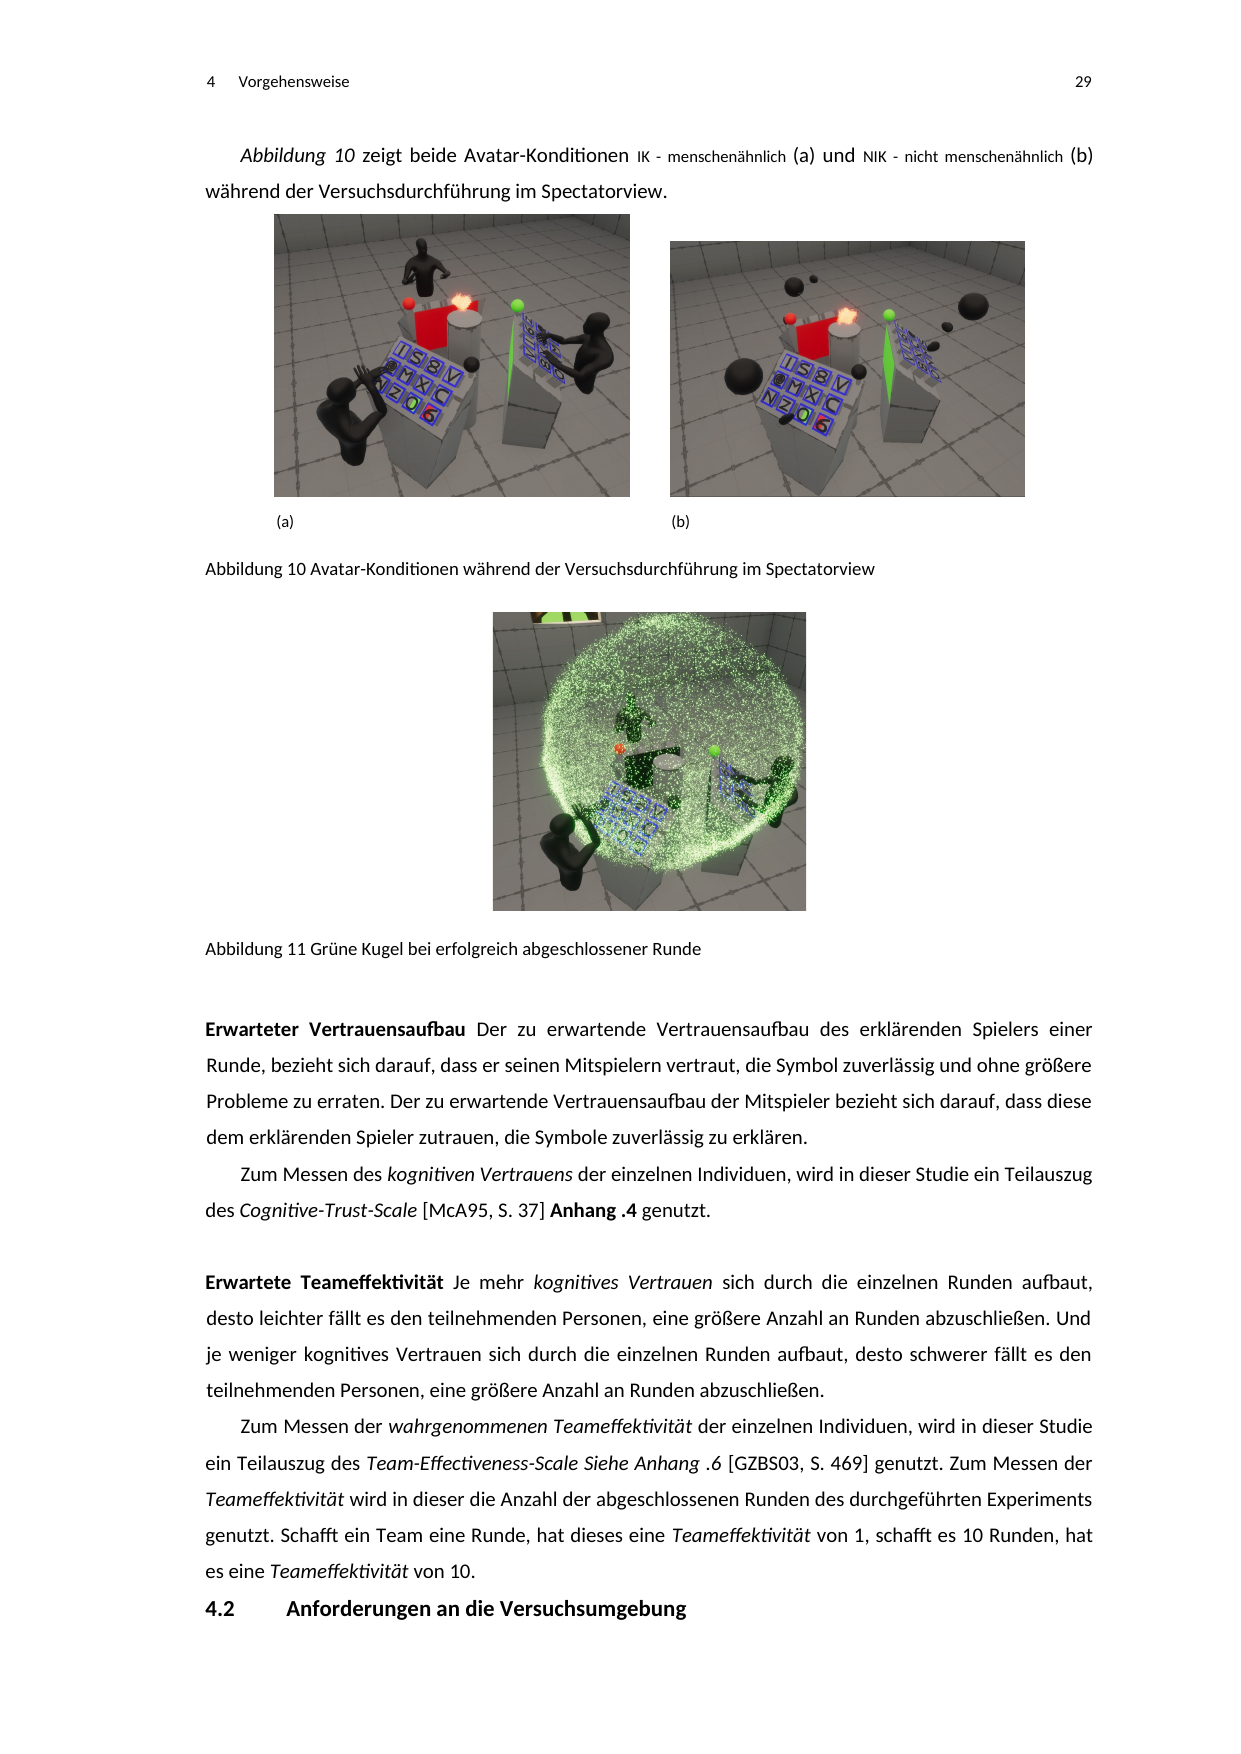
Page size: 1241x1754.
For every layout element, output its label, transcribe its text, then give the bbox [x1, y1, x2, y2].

text Erwartete Teameffektivität Je mehr kognitives Vertrauen sich durch die einzelnen Runden aufbaut, desto leichter fällt es den teilnehmenden Personen, eine größere Anzahl an Runden abzuschließen. Und je weniger kognitives Vertrauen sich durch die einzelnen Runden aufbaut, desto schwerer fällt es den teilnehmenden Personen, eine größere Anzahl an Runden abzuschließen. [205, 1269, 1093, 1402]
text (a) (b) [207, 511, 1133, 532]
text Abbildung 10 zeigt beide Avatar-Konditionen IK - menschenähnlich (a) und NIK - nicht menschenähnlich (b) während der Versuchsdurchführung im Spectatorview. [205, 142, 1093, 203]
text Abbildung 11 Grüne Kugel bei erfolgreich abgeschlossener Runde [205, 937, 1035, 960]
picture [492, 612, 807, 911]
text 4.2 Anforderungen an die Versuchsumgebung [205, 1594, 1133, 1622]
picture [274, 214, 630, 497]
text Abbildung 10 Avatar-Konditionen während der Versuchsdurchführung im Spectatorview [205, 557, 1035, 580]
picture [670, 241, 1025, 497]
text Zum Messen der wahrgenommenen Teameffektivität der einzelnen Individuen, wird in dieser Studie ein Teilauszug des Team-Effectiveness-Scale Siehe Anhang .6 [GZBS03, S. 469] genutzt. Zum Messen der Teameffektivität wird in dieser die Anzahl der abgeschlossenen Runden des durchgeführten Experiments genutzt. Schafft ein Team eine Runde, hat dieses eine Teameffektivität von 1, schafft es 10 Runden, hat es eine Teameffektivität von 10. [205, 1414, 1093, 1583]
text Erwarteter Vertrauensaufbau Der zu erwartende Vertrauensaufbau des erklärenden Spielers einer Runde, bezieht sich darauf, dass er seinen Mitspielern vertraut, die Symbol zuverlässig und ohne größere Probleme zu erraten. Der zu erwartende Vertrauensaufbau der Mitspieler bezieht sich darauf, dass diese dem erklärenden Spieler zutrauen, die Symbole zuverlässig zu erklären. [205, 1016, 1093, 1150]
text Zum Messen des kognitiven Vertrauens der einzelnen Individuen, wird in dieser Studie ein Teilauszug des Cognitive-Trust-Scale [McA95, S. 37] Anhang .4 genutzt. [205, 1161, 1093, 1222]
